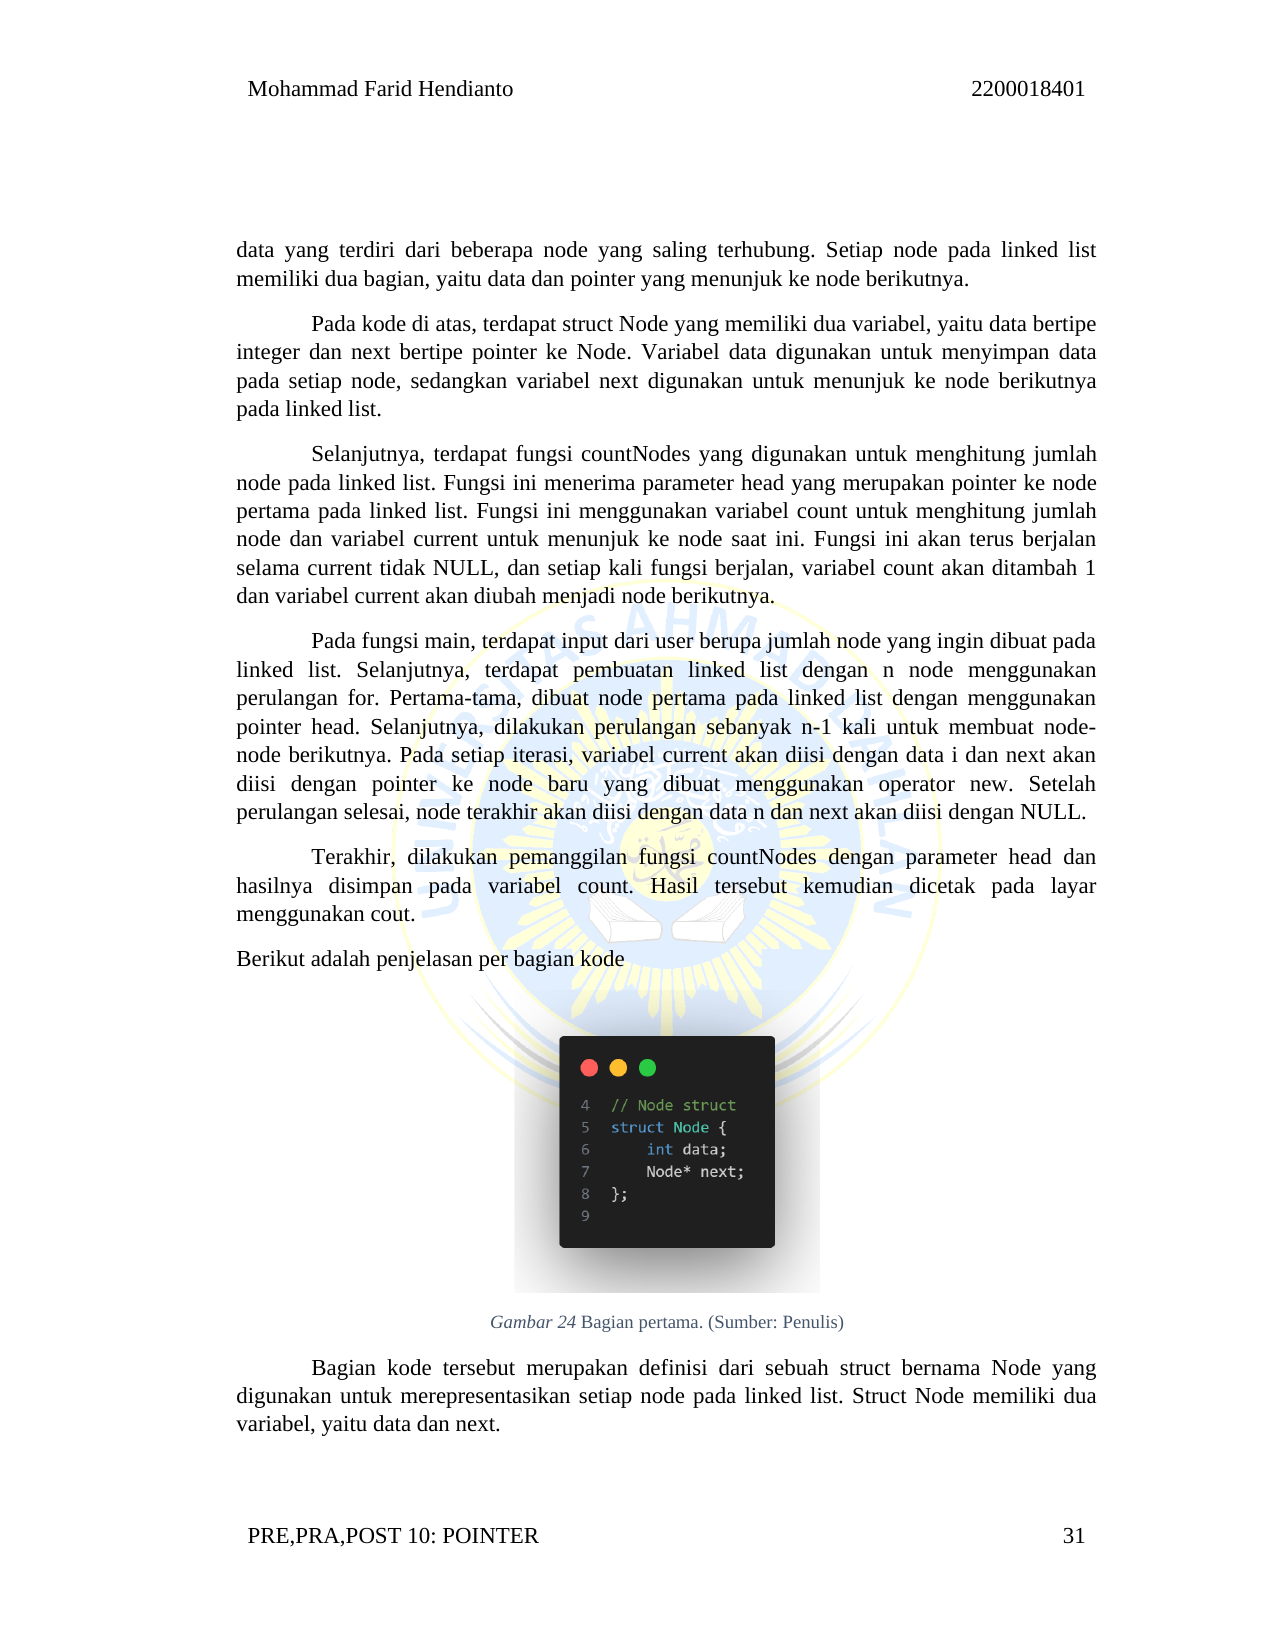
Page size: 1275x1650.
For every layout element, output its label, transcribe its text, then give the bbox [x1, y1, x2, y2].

text Pada kode di atas, terdapat struct Node yang memiliki dua variabel, yaitu data bertipe integer dan next bertipe pointer ke Node. Variabel data digunakan untuk menyimpan data pada setiap node, sedangkan variabel next digunakan untuk menunjuk ke node berikutnya pada linked list. [236, 310, 1098, 421]
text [236, 236, 1098, 291]
text Bagian kode tersebut merupakan definisi dari sebuah struct bernama Node yang digunakan untuk merepresentasikan setiap node pada linked list. Struct Node memiliki dua variabel, yaitu data dan next. [236, 1353, 1098, 1437]
text Gambar 24 Bagian pertama. (Sumber: Penulis) [236, 1311, 1098, 1333]
picture [514, 990, 820, 1293]
text Selanjutnya, terdapat fungsi countNodes yang digunakan untuk menghitung jumlah node pada linked list. Fungsi ini menerima parameter head yang merupakan pointer ke node pertama pada linked list. Fungsi ini menggunakan variabel count untuk menghitung jumlah node dan variabel current untuk menunjuk ke node saat ini. Fungsi ini akan terus berjalan selama current tidak NULL, dan setiap kali fungsi berjalan, variabel count akan ditambah 1 dan variabel current akan diubah menjadi node berikutnya. [236, 440, 1098, 609]
text Berikut adalah penjelasan per bagian kode [236, 945, 1098, 972]
text Pada fungsi main, terdapat input dari user berupa jumlah node yang ingin dibuat pada linked list. Selanjutnya, terdapat pembuatan linked list dengan n node menggunakan perulangan for. Pertama-tama, dibuat node pertama pada linked list dengan menggunakan pointer head. Selanjutnya, dilakukan perulangan sebanyak n-1 kali untuk membuat node-node berikutnya. Pada setiap iterasi, variabel current akan diisi dengan data i dan next akan diisi dengan pointer ke node baru yang dibuat menggunakan operator new. Setelah perulangan selesai, node terakhir akan diisi dengan data n dan next akan diisi dengan NULL. [236, 627, 1098, 824]
text Terakhir, dilakukan pemanggilan fungsi countNodes dengan parameter head dan hasilnya disimpan pada variabel count. Hasil tersebut kemudian dicetak pada layar menggunakan cout. [236, 843, 1098, 926]
